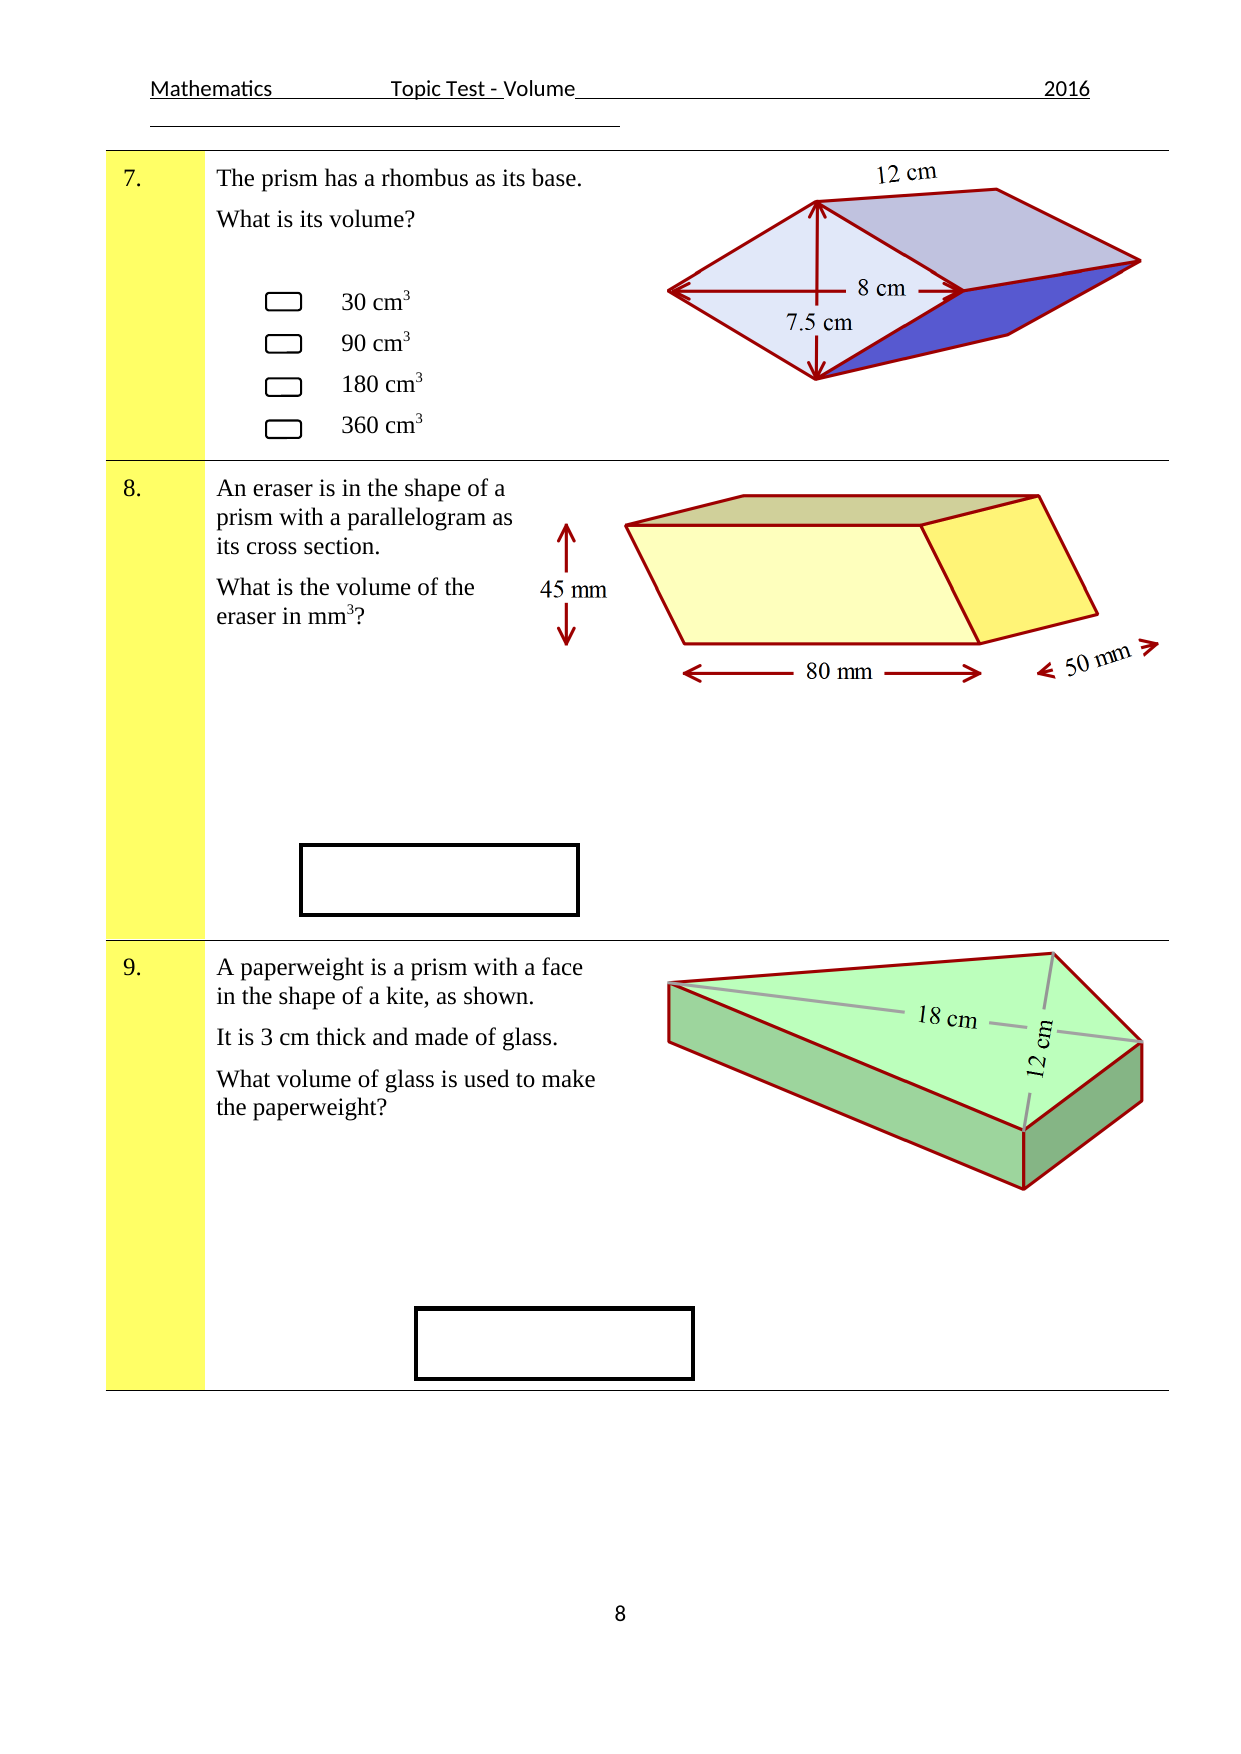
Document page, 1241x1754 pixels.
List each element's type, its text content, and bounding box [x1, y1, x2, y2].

table_cell The prism has a rhombus as its base. What is its volume? 30 cm3 90 cm3 180 cm3 360 cm3 [205, 151, 1169, 460]
table_cell [106, 461, 205, 939]
picture [664, 948, 1146, 1193]
table_cell [106, 941, 205, 1390]
picture [537, 491, 1161, 685]
picture [664, 162, 1144, 383]
table_cell An eraser is in the shape of a prism with a parallelogram as its cross section. What is the volume of the eraser in mm3? [205, 461, 1169, 939]
table_cell A paperweight is a prism with a face in the shape of a kite, as shown. It is 3 cm thick and made of glass. What volume of glass is used to make the paperweight? [205, 941, 1169, 1390]
table_cell [106, 151, 205, 460]
